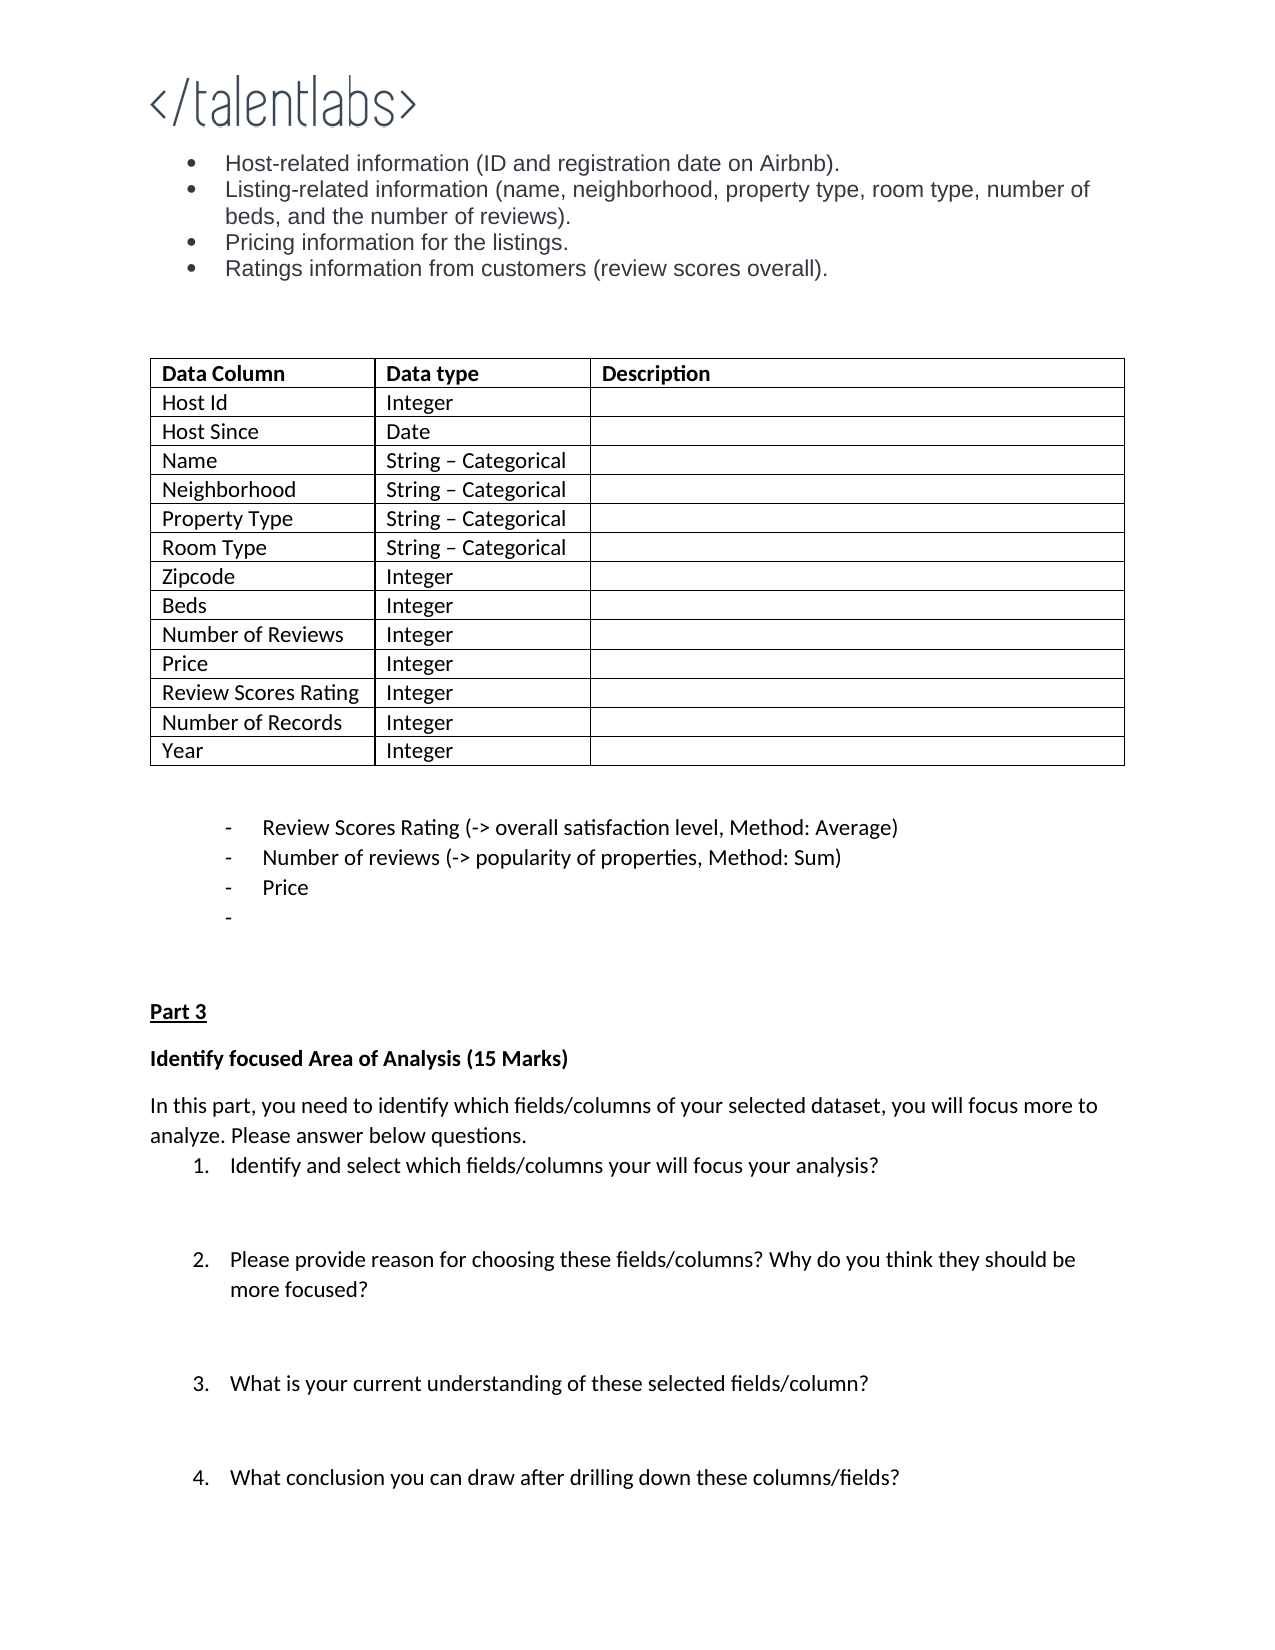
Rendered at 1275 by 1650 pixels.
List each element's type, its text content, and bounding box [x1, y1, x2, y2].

table_cell Neighborhood [151, 475, 374, 503]
table_cell Name [151, 446, 374, 474]
table_header Description [591, 359, 1124, 387]
table_cell String – Categorical [376, 504, 590, 532]
table_cell [591, 650, 1124, 677]
table_cell Integer [376, 620, 590, 648]
table_cell [591, 417, 1124, 445]
table_cell Price [151, 650, 374, 677]
list What conclusion you can draw after drilling down these columns/fields? [192, 1463, 1125, 1491]
table_header Data type [376, 359, 590, 387]
list Please provide reason for choosing these fields/columns? Why do you think they should be more focused? [192, 1245, 1125, 1303]
text Identify focused Area of Analysis (15 Marks) [150, 1044, 1125, 1072]
table_header Data Column [151, 359, 374, 387]
table_cell [591, 562, 1124, 590]
table_cell Property Type [151, 504, 374, 532]
list What is your current understanding of these selected fields/column? [192, 1369, 1125, 1397]
list Number of reviews (-> popularity of properties, Method: Sum) [225, 843, 1125, 871]
text Part 3 [150, 997, 1125, 1025]
list Price [225, 873, 1125, 901]
list Host-related information (ID and registration date on Airbnb). [187, 150, 1125, 176]
table_cell Zipcode [151, 562, 374, 590]
picture [150, 75, 416, 128]
table_cell Integer [376, 708, 590, 736]
table_cell String – Categorical [376, 533, 590, 561]
list Ratings information from customers (review scores overall). [187, 255, 1125, 282]
table_cell [591, 737, 1124, 765]
list Listing-related information (name, neighborhood, property type, room type, number of beds, and the number of reviews). [187, 176, 1125, 229]
table_cell Date [376, 417, 590, 445]
list Pricing information for the listings. [187, 229, 1125, 255]
table_cell Integer [376, 679, 590, 707]
table_cell [591, 475, 1124, 503]
table_cell [591, 504, 1124, 532]
table_cell Host Since [151, 417, 374, 445]
table_cell Integer [376, 737, 590, 765]
table_cell Host Id [151, 388, 374, 416]
table_cell Beds [151, 591, 374, 619]
table_cell [591, 591, 1124, 619]
table_cell String – Categorical [376, 446, 590, 474]
table_cell [591, 620, 1124, 648]
table_cell Room Type [151, 533, 374, 561]
table_cell [591, 388, 1124, 416]
table_cell Number of Records [151, 708, 374, 736]
table_cell Integer [376, 591, 590, 619]
table_cell [591, 446, 1124, 474]
list Review Scores Rating (-> overall satisfaction level, Method: Average) [225, 813, 1125, 841]
table_cell String – Categorical [376, 475, 590, 503]
table_cell Integer [376, 388, 590, 416]
list Identify and select which fields/columns your will focus your analysis? [192, 1151, 1125, 1179]
table_cell Number of Reviews [151, 620, 374, 648]
table_cell [591, 679, 1124, 707]
table_cell Year [151, 737, 374, 765]
table_cell [591, 708, 1124, 736]
table_cell Review Scores Rating [151, 679, 374, 707]
table_cell Integer [376, 650, 590, 677]
list In this part, you need to identify which fields/columns of your selected dataset, you will focus more to analyze. Please answer below questions. [150, 1091, 1125, 1149]
table_cell [591, 533, 1124, 561]
table_cell Integer [376, 562, 590, 590]
